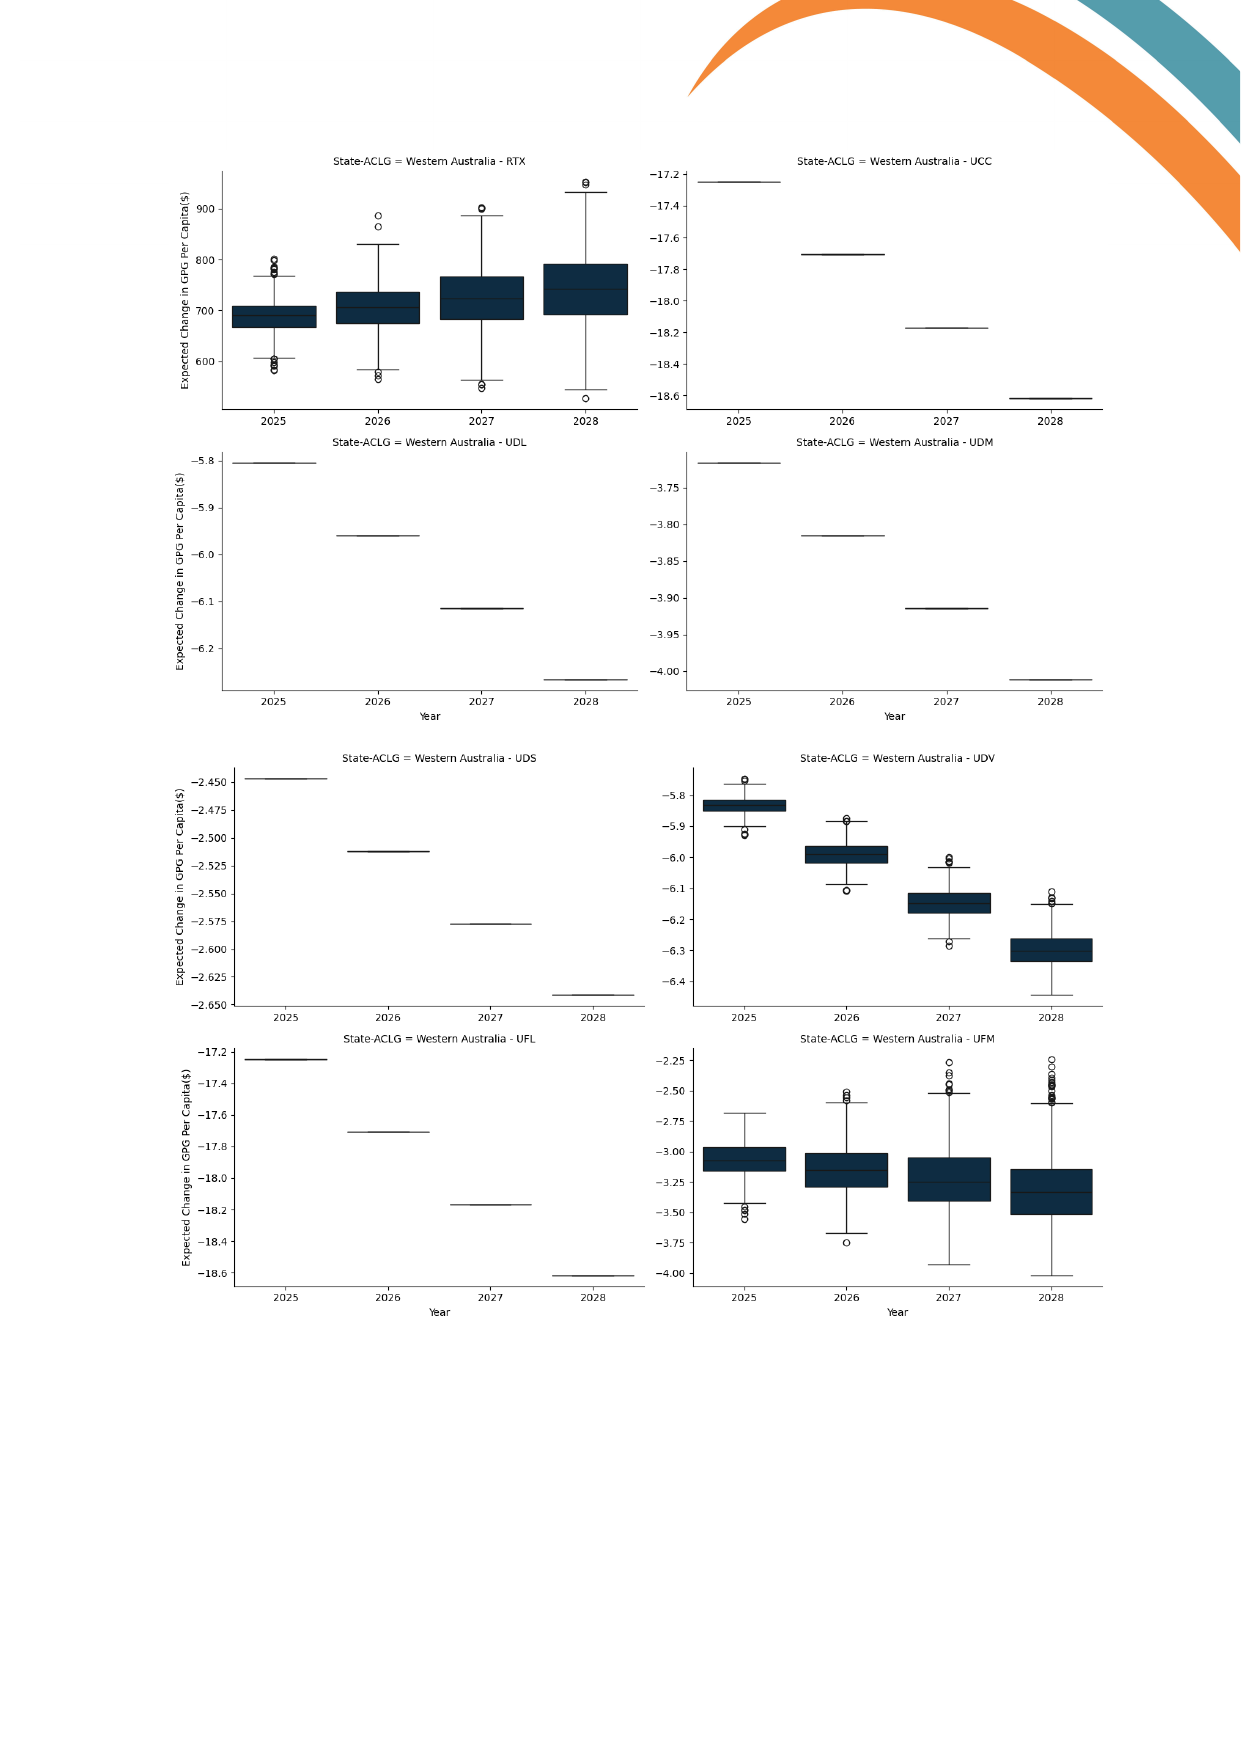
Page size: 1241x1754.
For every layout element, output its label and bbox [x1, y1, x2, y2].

picture [19, 0, 1241, 729]
picture [168, 746, 1109, 1325]
